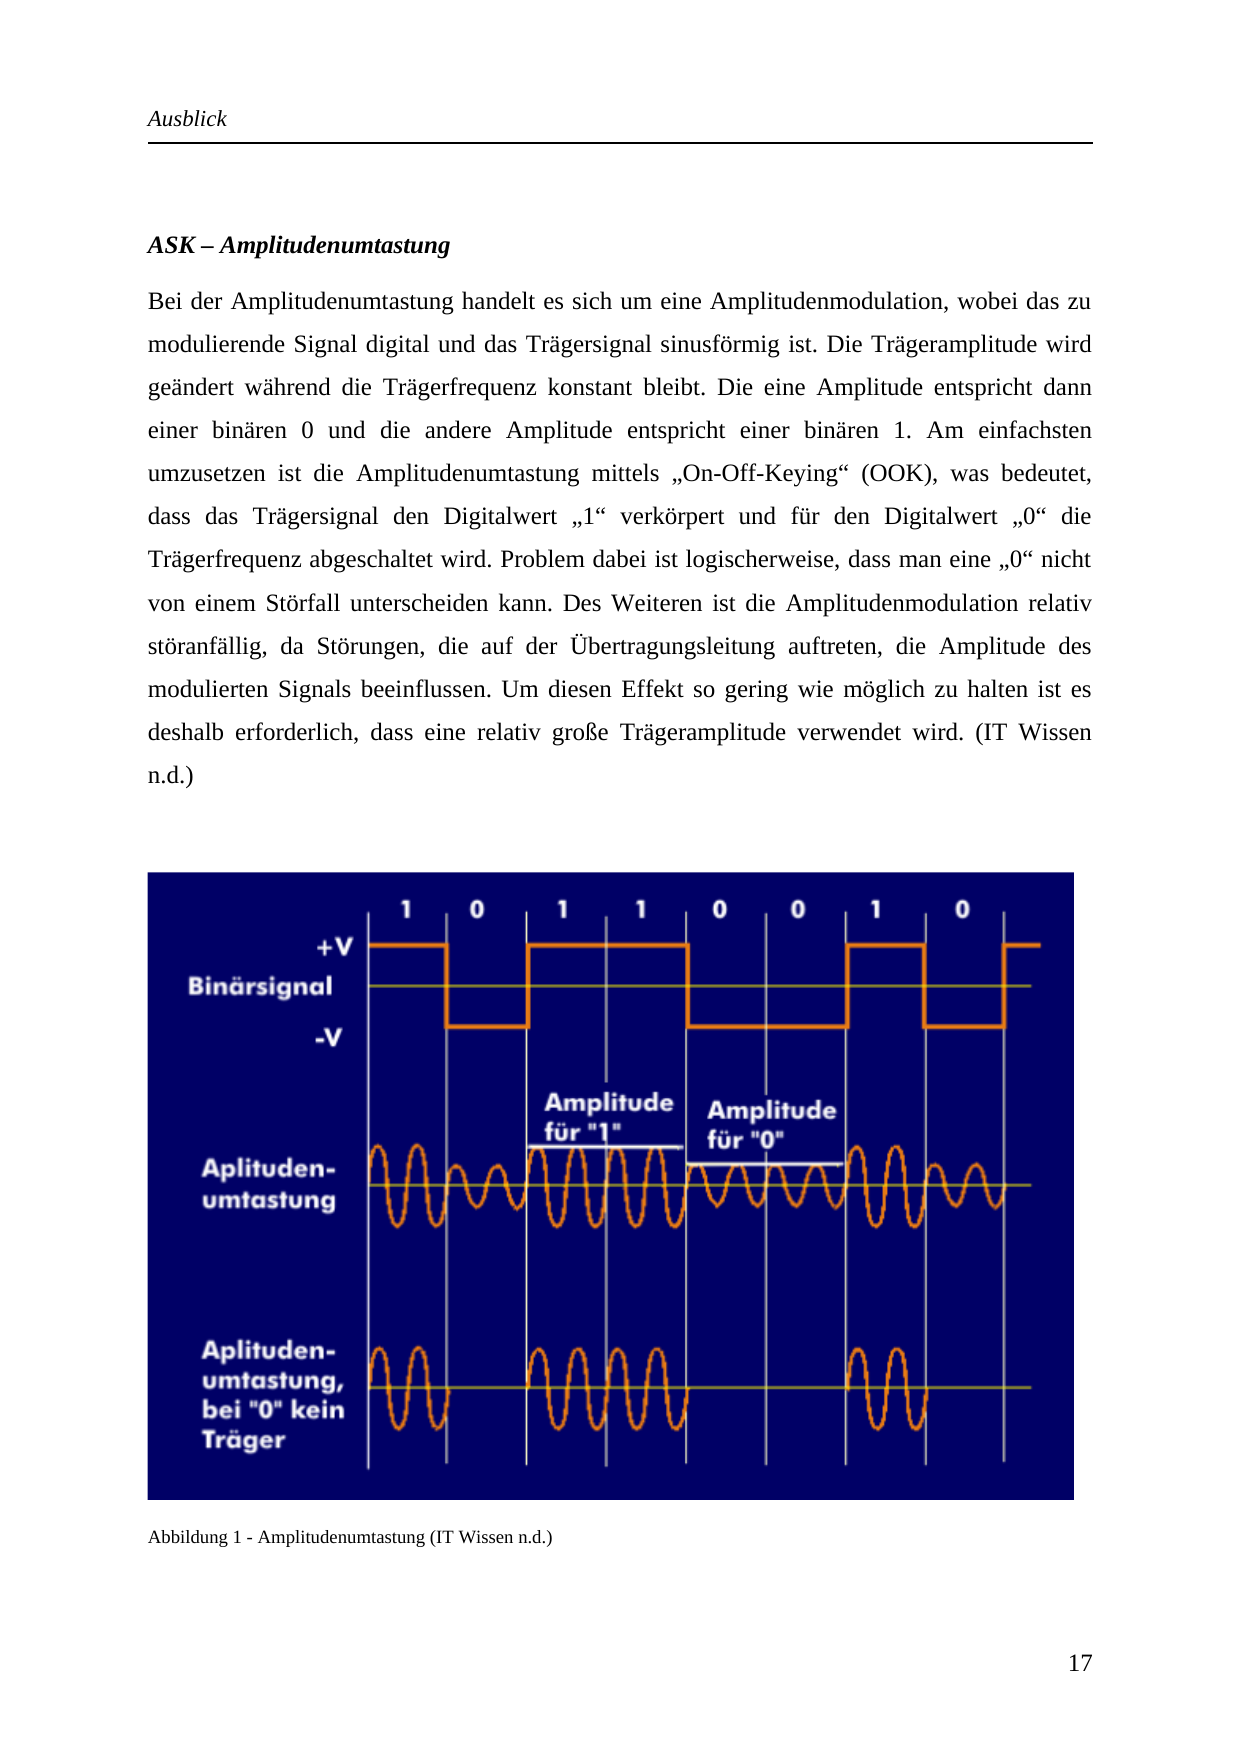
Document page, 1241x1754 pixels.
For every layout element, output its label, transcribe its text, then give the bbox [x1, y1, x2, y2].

text Bei der Amplitudenumtastung handelt es sich um eine Amplitudenmodulation, wobei das zu modulierende Signal digital und das Trägersignal sinusförmig ist. Die Trägeramplitude wird geändert während die Trägerfrequenz konstant bleibt. Die eine Amplitude entspricht dann einer binären 0 und die andere Amplitude entspricht einer binären 1. Am einfachsten umzusetzen ist die Amplitudenumtastung mittels „On-Off-Keying“ (OOK), was bedeutet, dass das Trägersignal den Digitalwert „1“ verkörpert und für den Digitalwert „0“ die Trägerfrequenz abgeschaltet wird. Problem dabei ist logischerweise, dass man eine „0“ nicht von einem Störfall unterscheiden kann. Des Weiteren ist die Amplitudenmodulation relativ störanfällig, da Störungen, die auf der Übertragungsleitung auftreten, die Amplitude des modulierten Signals beeinflussen. Um diesen Effekt so gering wie möglich zu halten ist es deshalb erforderlich, dass eine relativ große Trägeramplitude verwendet wird. (IT Wissen n.d.) [148, 286, 1093, 789]
text Abbildung 1 - Amplitudenumtastung (IT Wissen n.d.) [148, 1526, 1093, 1548]
text ASK – Amplitudenumtastung [148, 230, 1093, 259]
picture [147, 871, 1074, 1500]
